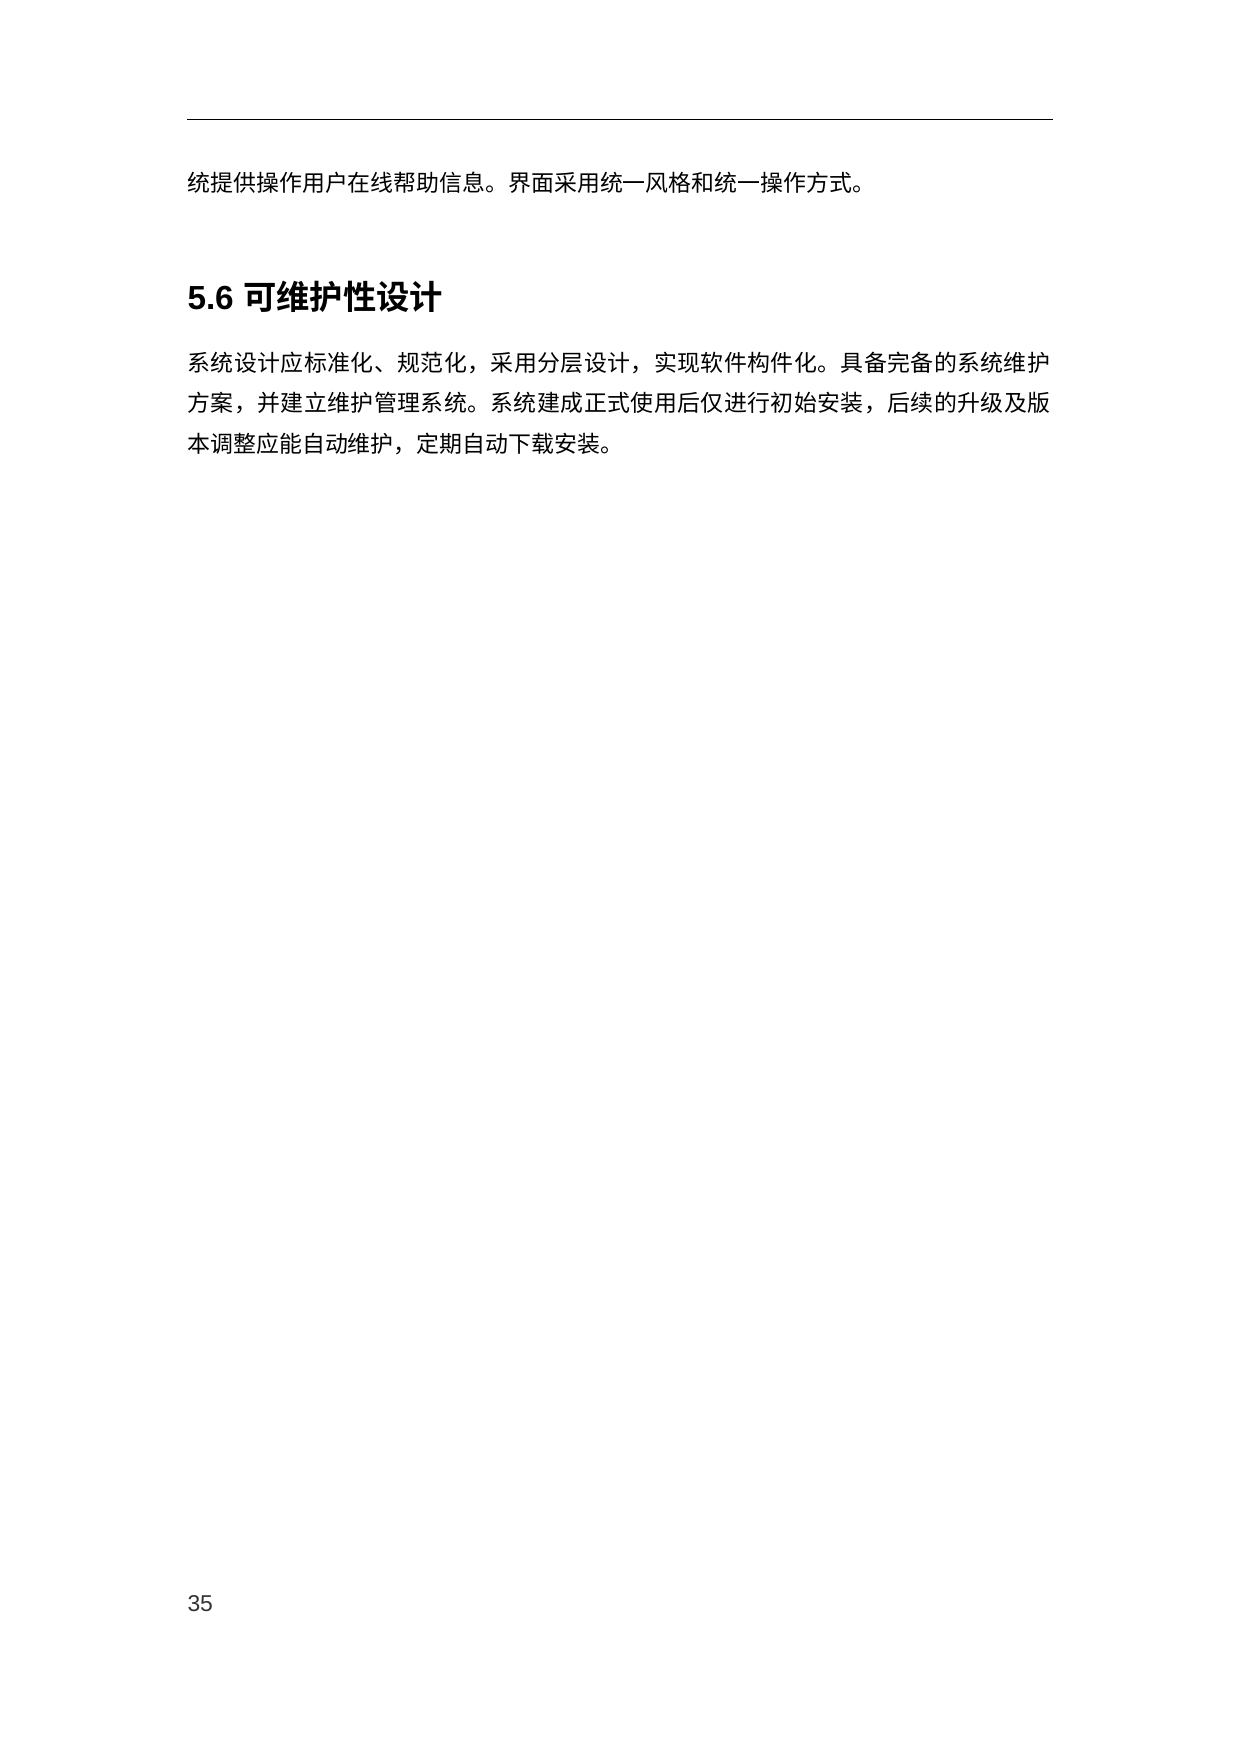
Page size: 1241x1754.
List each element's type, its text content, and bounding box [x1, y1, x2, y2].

subtitle 5.6 可维护性设计 [187, 254, 1053, 335]
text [187, 161, 1053, 202]
text 系统设计应标准化、规范化，采用分层设计，实现软件构件化。具备完备的系统维护方案，并建立维护管理系统。系统建成正式使用后仅进行初始安装，后续的升级及版本调整应能自动维护，定期自动下载安装。 [187, 341, 1053, 462]
